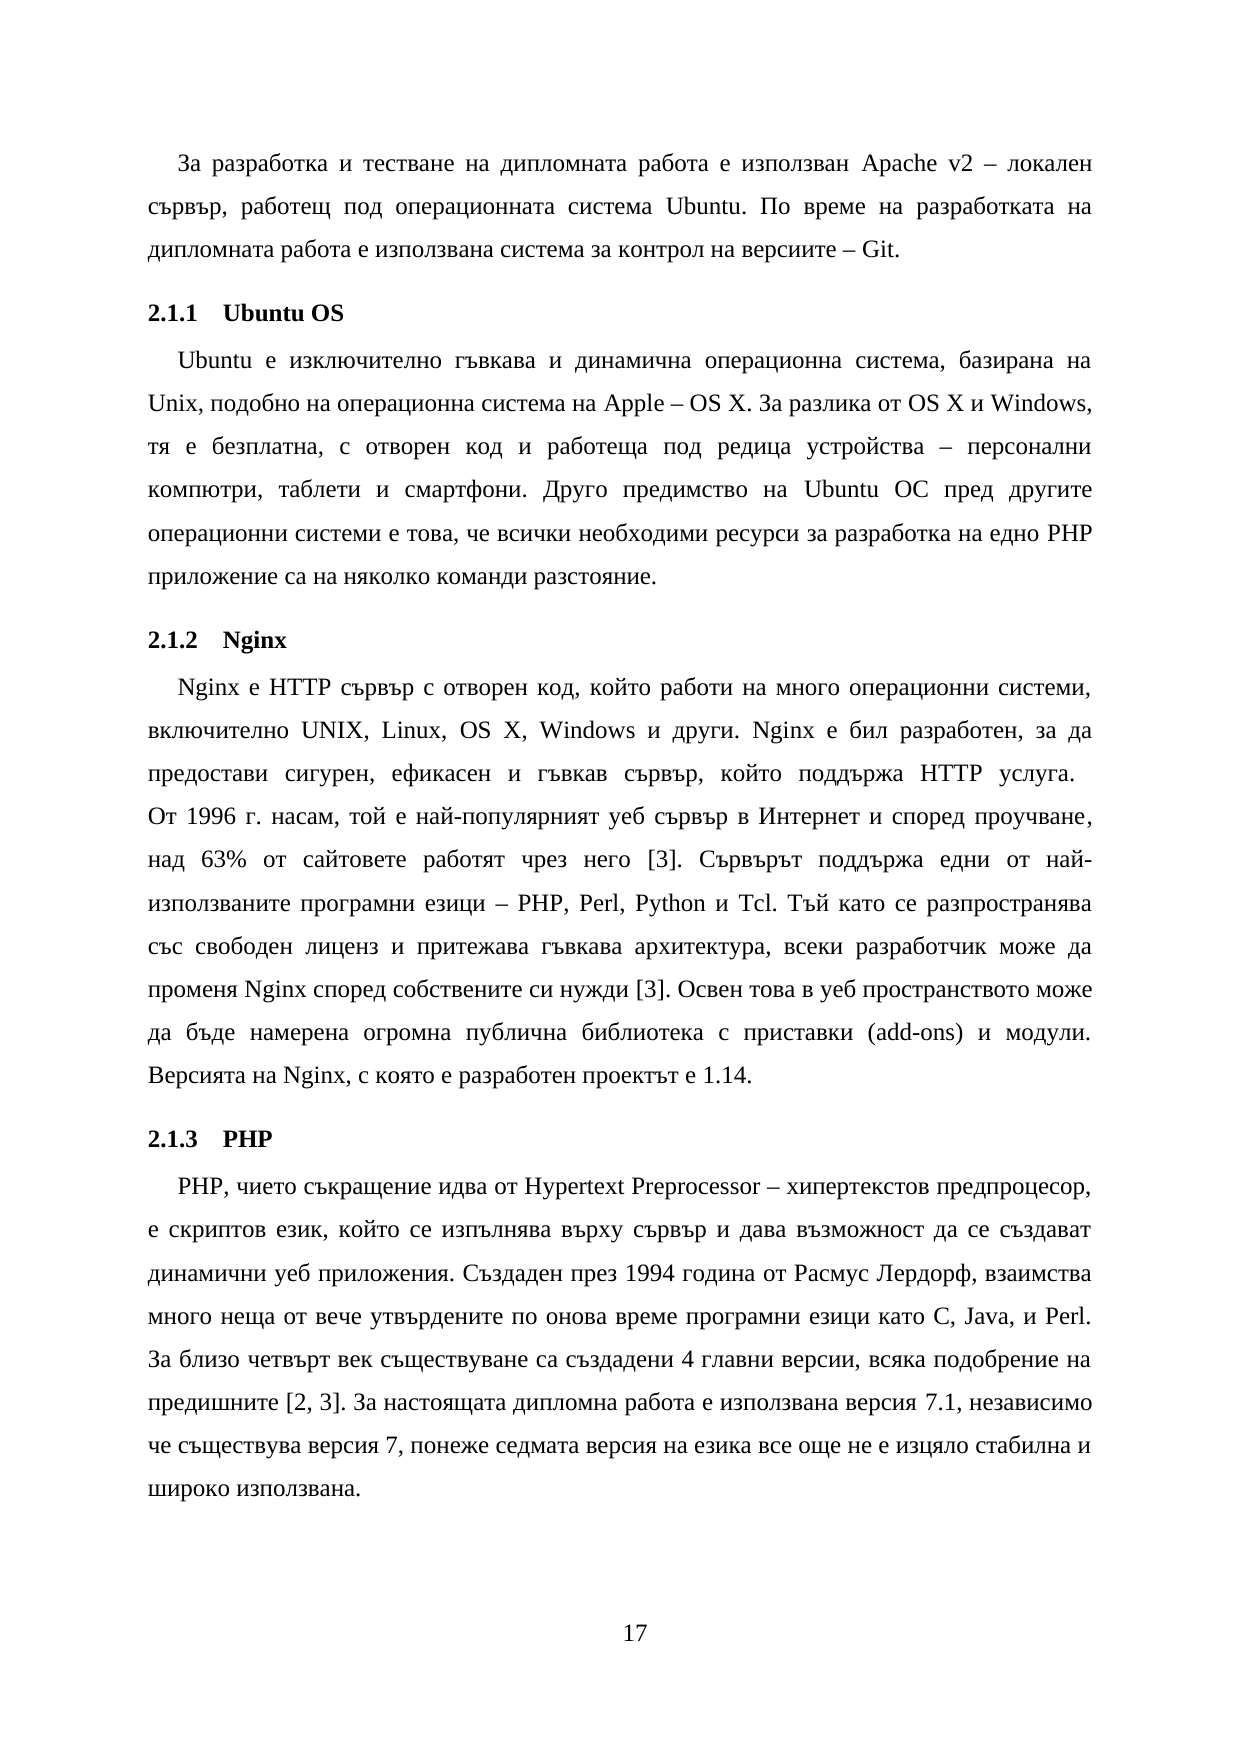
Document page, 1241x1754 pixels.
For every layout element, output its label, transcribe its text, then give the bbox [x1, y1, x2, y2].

text PHP, чието съкращение идва от Hypertext Preprocessor – хипертекстов предпроцесор, е скриптов език, който се изпълнява върху сървър и дава възможност да се създават динамични уеб приложения. Създаден през 1994 година от Расмус Лердорф, взаимства много неща от вече утвърдените по онова време програмни езици като C, Java, и Perl. За близо четвърт век съществуване са създадени 4 главни версии, всяка подобрение на предишните [2, 3]. За настоящата дипломна работа е използвана версия 7.1, независимо че съществува версия 7, понеже седмата версия на езика все още не е изцяло стабилна и широко използвана. [148, 1171, 1093, 1502]
subtitle PHP [148, 1124, 1093, 1153]
subtitle Nginx [148, 625, 1093, 653]
text Nginx е HTTP сървър с отворен код, който работи на много операционни системи, включително UNIX, Linux, OS X, Windows и други. Nginx е бил разработен, за да предостави сигурен, ефикасен и гъвкав сървър, който поддържа HTTP услуга. От 1996 г. насам, той е най-популярният уеб сървър в Интернет и според проучване, над 63% от сайтовете работят чрез него [3]. Сървърът поддържа едни от най-използваните програмни езици – PHP, Perl, Python и Tcl. Тъй като се разпространява със свободен лиценз и притежава гъвкава архитектура, всеки разработчик може да променя Nginx според собствените си нужди [3]. Освен това в уеб пространството може да бъде намерена огромна публична библиотека с приставки (add-ons) и модули. Версията на Nginx, с която е разработен проектът е 1.14. [148, 672, 1093, 1089]
text За разработка и тестване на дипломната работа е използван Apache v2 – локален сървър, работещ под операционната система Ubuntu. По време на разработката на дипломната работа е използвана система за контрол на версиите – Git. [148, 148, 1093, 263]
subtitle Ubuntu OS [148, 298, 1093, 327]
text Ubuntu е изключително гъвкава и динамична операционна система, базирана на Unix, подобно на операционна система на Apple – OS X. За разлика от OS X и Windows, тя е безплатна, с отворен код и работеща под редица устройства – персонални компютри, таблети и смартфони. Друго предимство на Ubuntu ОС пред другите операционни системи е това, че всички необходими ресурси за разработка на едно PHP приложение са на няколко команди разстояние. [148, 345, 1093, 589]
